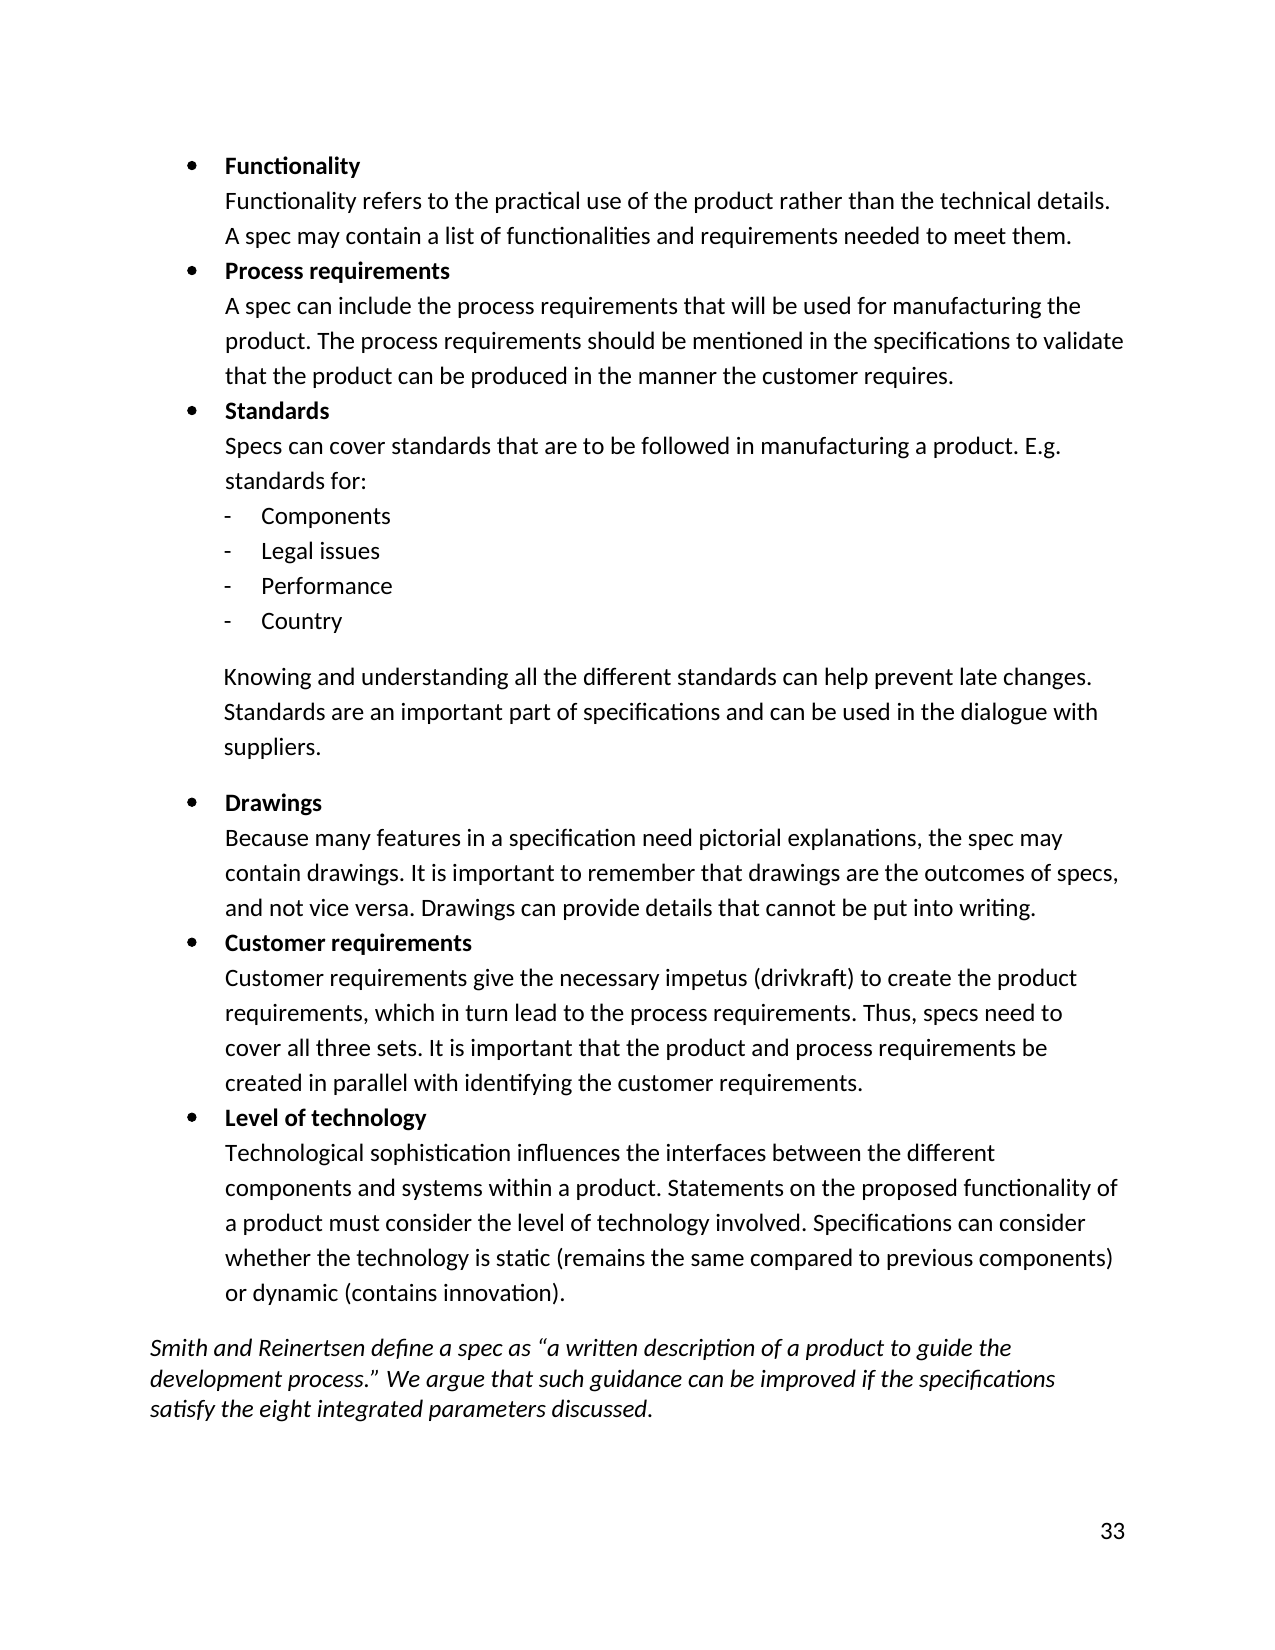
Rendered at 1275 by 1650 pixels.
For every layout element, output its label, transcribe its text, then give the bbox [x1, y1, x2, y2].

list Country [224, 605, 1125, 636]
list Process requirements [187, 255, 1125, 286]
list Performance [224, 570, 1125, 601]
text Knowing and understanding all the different standards can help prevent late changes. Standards are an important part of specifications and can be used in the dialogue with suppliers. [224, 661, 1125, 761]
list Functionality refers to the practical use of the product rather than the technical details. A spec may contain a list of functionalities and requirements needed to meet them. [225, 185, 1125, 251]
list Technological sophistication influences the interfaces between the different components and systems within a product. Statements on the proposed functionality of a product must consider the level of technology involved. Specifications can consider whether the technology is static (remains the same compared to previous components) or dynamic (contains innovation). [225, 1137, 1125, 1307]
list Functionality [187, 150, 1125, 181]
list Standards [187, 395, 1125, 426]
list A spec can include the process requirements that will be used for manufacturing the product. The process requirements should be mentioned in the specifications to validate that the product can be produced in the manner the customer requires. [225, 290, 1125, 391]
list Level of technology [187, 1102, 1125, 1132]
list Legal issues [224, 535, 1125, 566]
list Components [224, 500, 1125, 531]
text Smith and Reinertsen define a spec as “a written description of a product to guide the development process.” We argue that such guidance can be improved if the specifications satisfy the eight integrated parameters discussed. [150, 1332, 1125, 1424]
list Customer requirements give the necessary impetus (drivkraft) to create the product requirements, which in turn lead to the process requirements. Thus, specs need to cover all three sets. It is important that the product and process requirements be created in parallel with identifying the customer requirements. [225, 962, 1125, 1097]
list Drawings [187, 787, 1125, 817]
list Customer requirements [187, 927, 1125, 957]
list Specs can cover standards that are to be followed in manufacturing a product. E.g. standards for: [225, 430, 1125, 496]
list Because many features in a specification need pictorial explanations, the spec may contain drawings. It is important to remember that drawings are the outcomes of specs, and not vice versa. Drawings can provide details that cannot be put into writing. [225, 822, 1125, 922]
